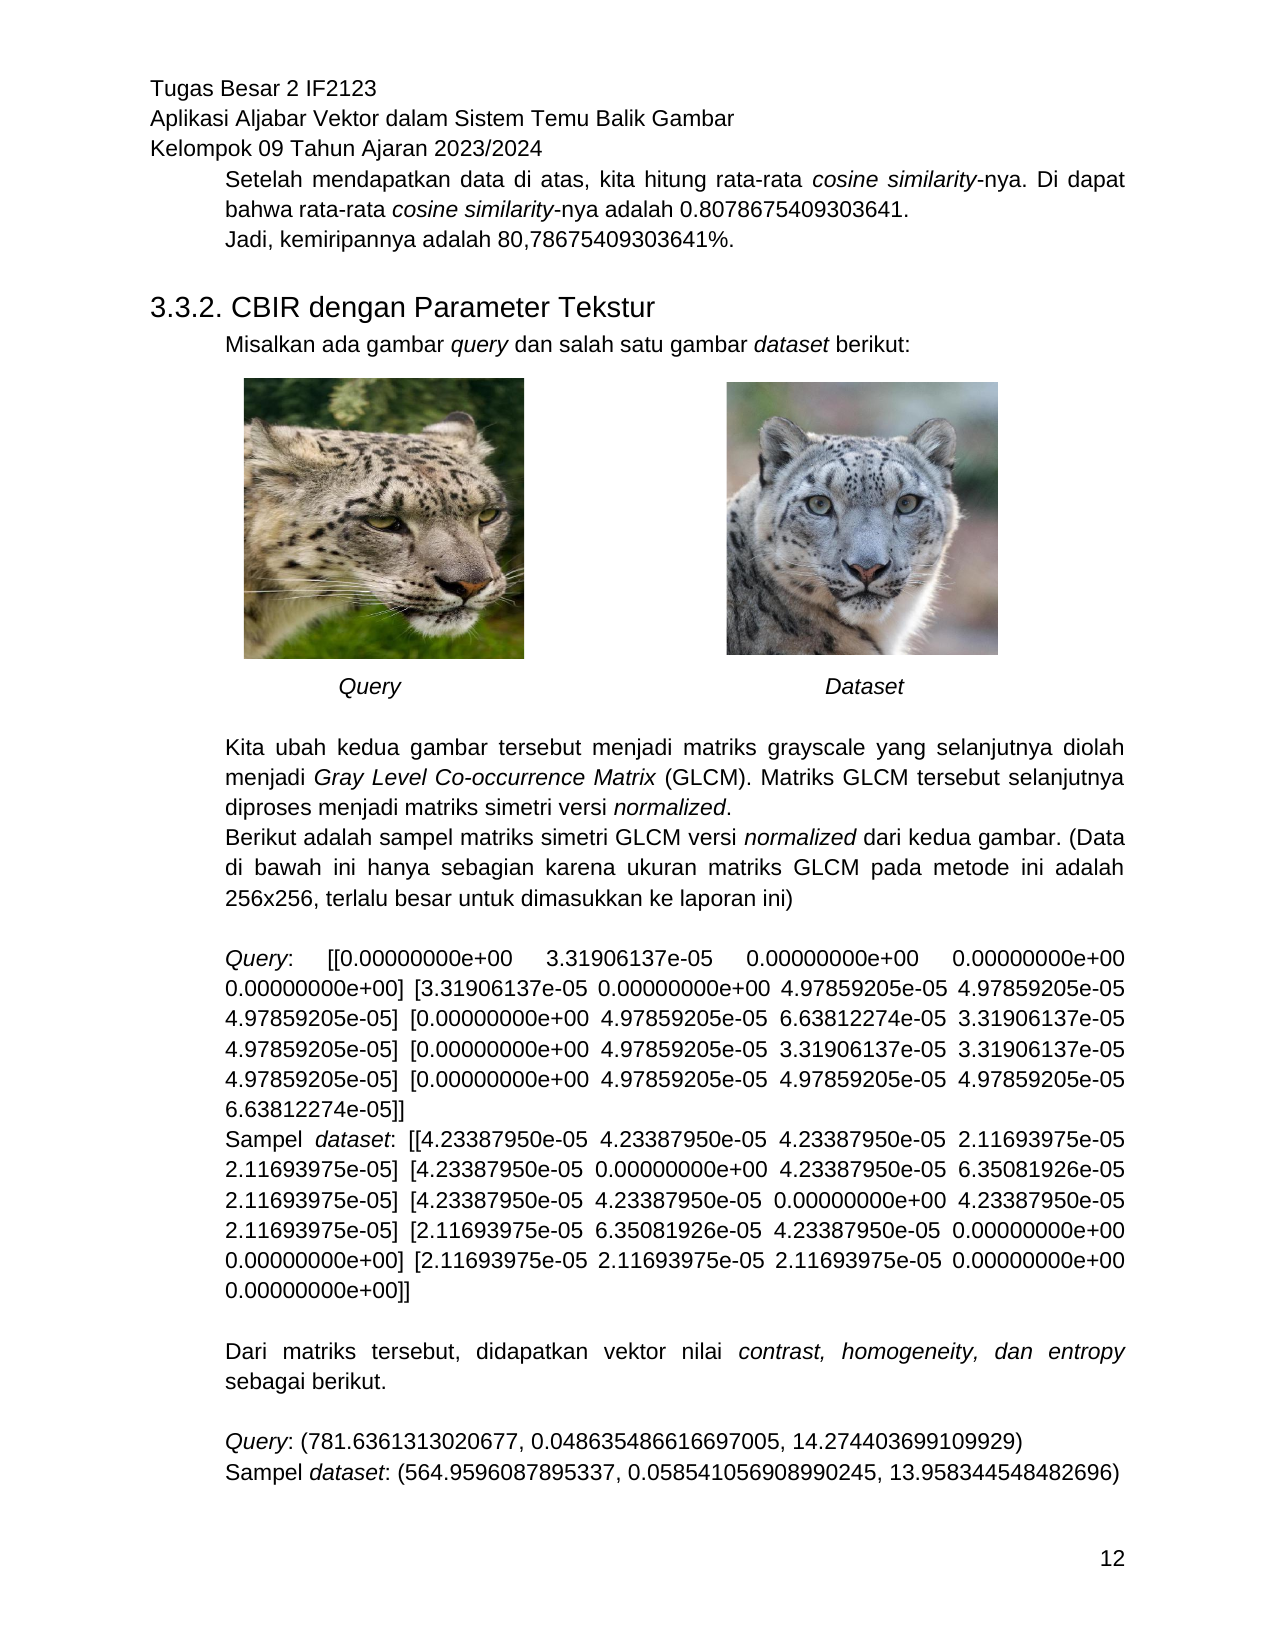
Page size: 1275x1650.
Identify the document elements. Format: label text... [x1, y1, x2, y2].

text Kita ubah kedua gambar tersebut menjadi matriks grayscale yang selanjutnya diolah menjadi Gray Level Co-occurrence Matrix (GLCM). Matriks GLCM tersebut selanjutnya diproses menjadi matriks simetri versi normalized. [225, 733, 1125, 820]
text Sampel dataset: [[4.23387950e-05 4.23387950e-05 4.23387950e-05 2.11693975e-05 2.11693975e-05] [4.23387950e-05 0.00000000e+00 4.23387950e-05 6.35081926e-05 2.11693975e-05] [4.23387950e-05 4.23387950e-05 0.00000000e+00 4.23387950e-05 2.11693975e-05] [2.11693975e-05 6.35081926e-05 4.23387950e-05 0.00000000e+00 0.00000000e+00] [2.11693975e-05 2.11693975e-05 2.11693975e-05 0.00000000e+00 0.00000000e+00]] [225, 1126, 1125, 1304]
text Jadi, kemiripannya adalah 80,78675409303641%. [225, 226, 1125, 252]
text Query: (781.6361313020677, 0.048635486616697005, 14.274403699109929) [225, 1428, 1125, 1455]
text Misalkan ada gambar query dan salah satu gambar dataset berikut: [225, 331, 1125, 358]
picture [726, 382, 998, 655]
text Setelah mendapatkan data di atas, kita hitung rata-rata cosine similarity-nya. Di dapat bahwa rata-rata cosine similarity-nya adalah 0.8078675409303641. [225, 166, 1125, 222]
picture [243, 378, 525, 659]
text Query Dataset [300, 673, 1125, 699]
subtitle 3.3.2. CBIR dengan Parameter Tekstur [150, 289, 1125, 323]
text Berikut adalah sampel matriks simetri GLCM versi normalized dari kedua gambar. (Data di bawah ini hanya sebagian karena ukuran matriks GLCM pada metode ini adalah 256x256, terlalu besar untuk dimasukkan ke laporan ini) [225, 824, 1125, 911]
text Dari matriks tersebut, didapatkan vektor nilai contrast, homogeneity, dan entropy sebagai berikut. [225, 1338, 1125, 1394]
text Query: [[0.00000000e+00 3.31906137e-05 0.00000000e+00 0.00000000e+00 0.00000000e+00] [3.31906137e-05 0.00000000e+00 4.97859205e-05 4.97859205e-05 4.97859205e-05] [0.00000000e+00 4.97859205e-05 6.63812274e-05 3.31906137e-05 4.97859205e-05] [0.00000000e+00 4.97859205e-05 3.31906137e-05 3.31906137e-05 4.97859205e-05] [0.00000000e+00 4.97859205e-05 4.97859205e-05 4.97859205e-05 6.63812274e-05]] [225, 945, 1125, 1122]
text Sampel dataset: (564.9596087895337, 0.058541056908990245, 13.958344548482696) [225, 1458, 1125, 1485]
